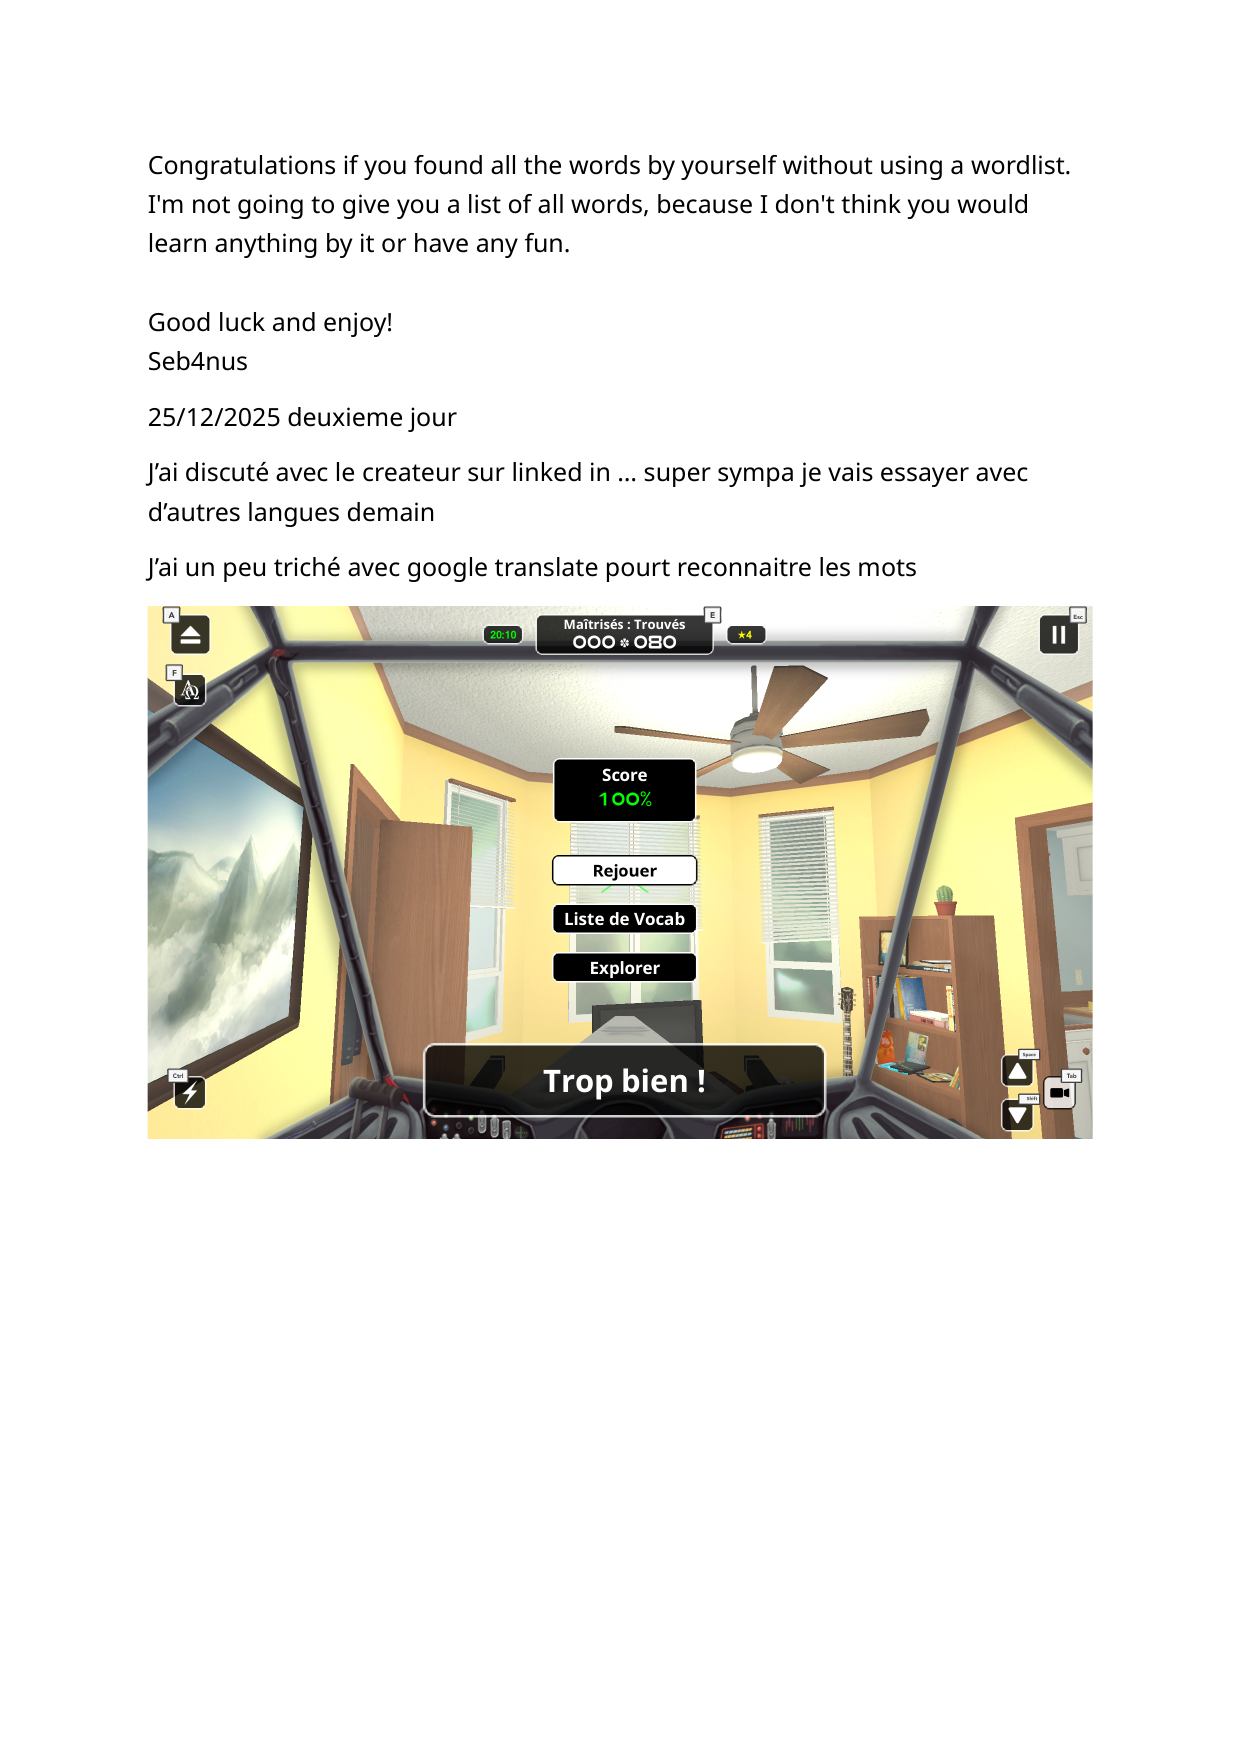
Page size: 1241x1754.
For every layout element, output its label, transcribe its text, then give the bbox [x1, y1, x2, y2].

text J’ai discuté avec le createur sur linked in … super sympa je vais essayer avec d’autres langues demain [148, 455, 1093, 528]
text If you don't care about upgrading your personal (foreign) language knowledge and you just want to get a 'Perfect Game' than I would personally suggest you don't buy Influent. It's too expensive for just getting some (useless) achievements. If you can't help it and really want to buy the game for the achievements, then I would at least buy the game in a language that you'd like to learn. That way, you get a win-win situation. I personally took 6 hours to get all words collected and mastered in English without this guide so I guess you could do it in less than 4 hours. 1.Gold Star Master your first word! 2.Blast Off Master 50 words and unlock Fly By! Fly By is pretty much a useless feature of the game. It's only 'useful' to get the eleventh achievement by crashing the plane. 3.100 Club Master 100 words! 4.200 Club Master 200 words! 5.Half Time Master half the words in the game! 6.200 Club Master 300 words! 7.400 Club Master 400 words! 8.Finders Keepers Collect all 420 words in the game! This is probably the hardest achievement to get. I suggest when you think you've looked everywhere, you check you 'To Do List' to see what words are missing. If you already have those words, then I suggest you keep searching. 9.Done Deal Master all 420 words in the game! Pretty easy if you keep trying. Perseverance will get you there. Promise! ;) 10.Mission Improbable Complete all tasks on the to-do list! 11.NOOOOOOOO!!!!! Use the FlyBy option to fly a little airplane, and than crash it. 12.The Cake is a Lie Master the word "cake" that is hiding inside your fridge! Congratulations if you found all the words by yourself without using a wordlist. I'm not going to give you a list of all words, because I don't think you would learn anything by it or have any fun. Good luck and enjoy! Seb4nus [148, 148, 1093, 377]
picture [147, 606, 1093, 1139]
text J’ai un peu triché avec google translate pourt reconnaitre les mots [148, 550, 1093, 584]
text 25/12/2025 deuxieme jour [148, 399, 1093, 433]
